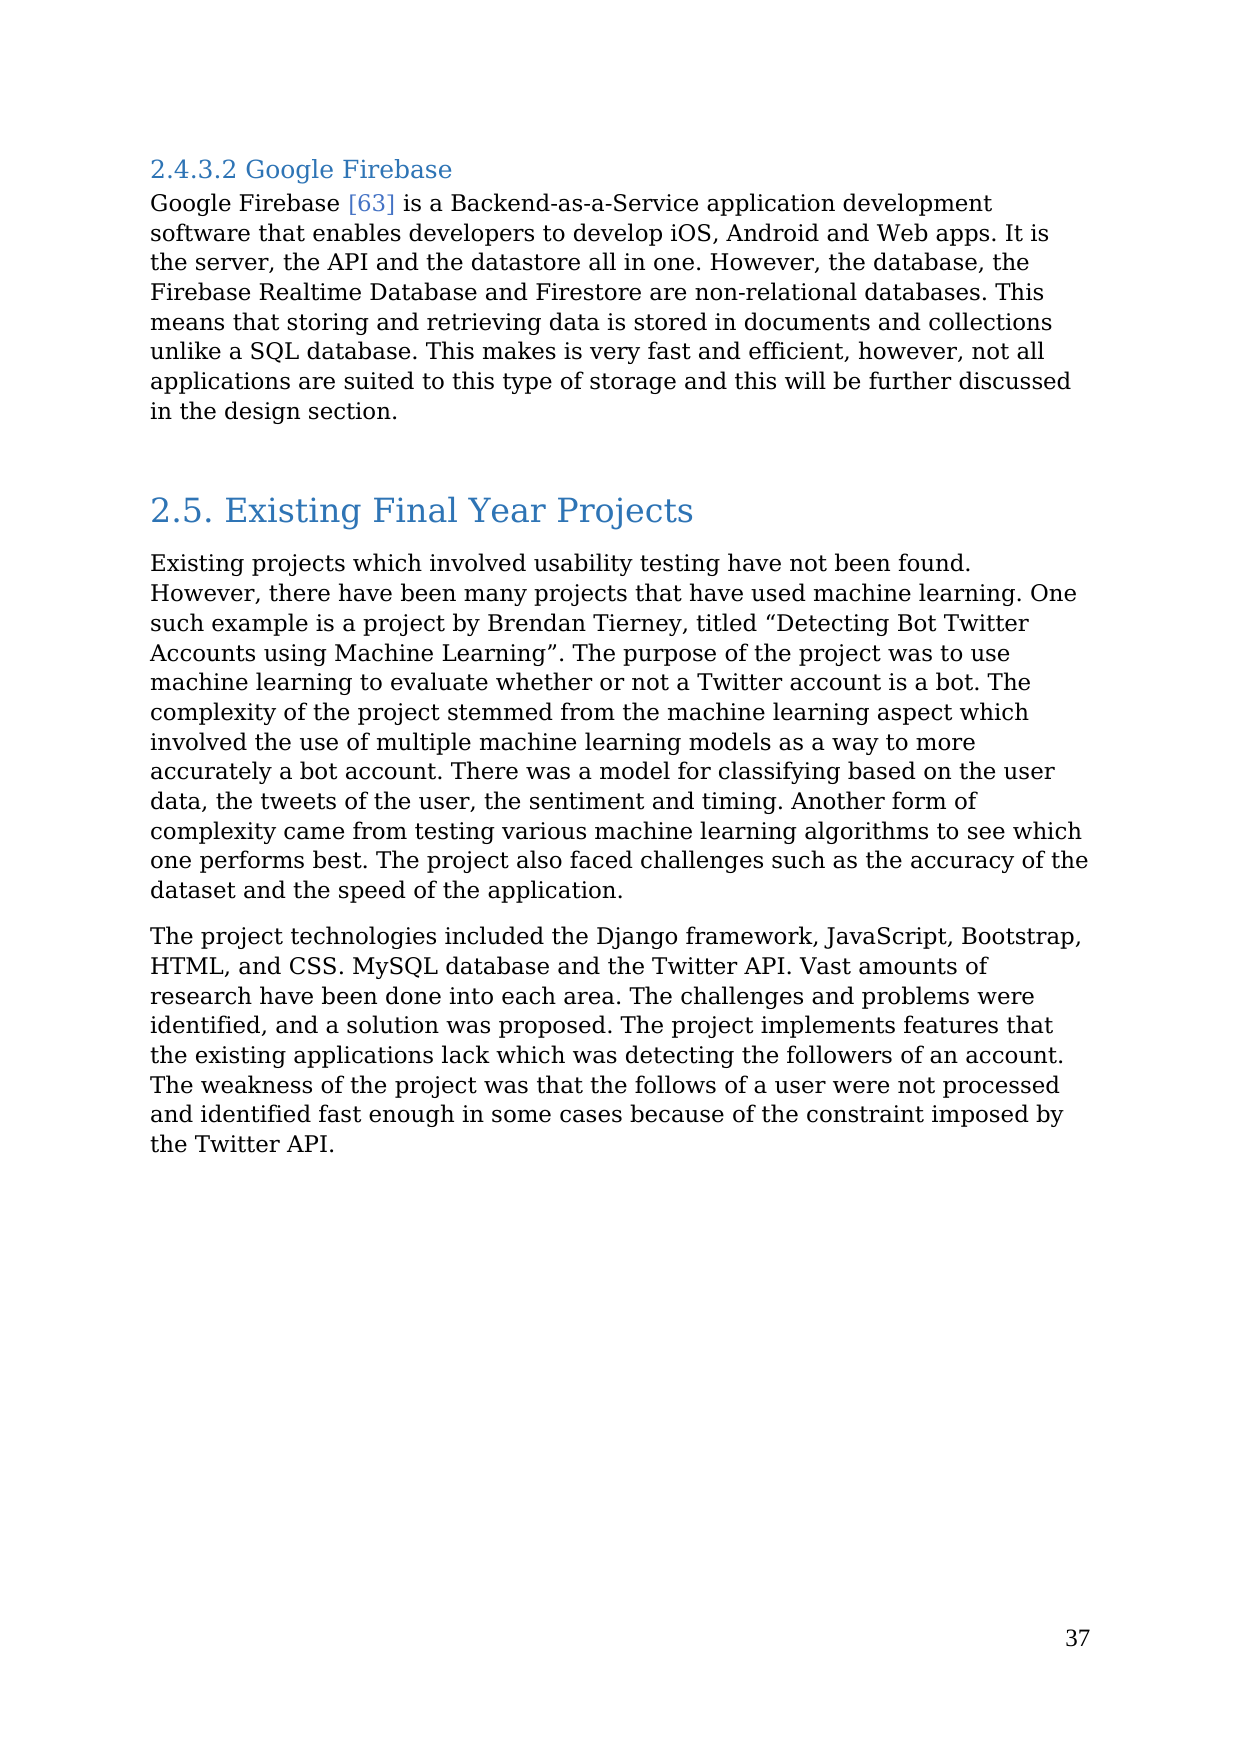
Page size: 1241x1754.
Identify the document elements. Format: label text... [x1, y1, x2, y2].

subtitle 2.4.3.2 Google Firebase [150, 154, 1090, 184]
text Existing projects which involved usability testing have not been found. However, there have been many projects that have used machine learning. One such example is a project by Brendan Tierney, titled “Detecting Bot Twitter Accounts using Machine Learning”. The purpose of the project was to use machine learning to evaluate whether or not a Twitter account is a bot. The complexity of the project stemmed from the machine learning aspect which involved the use of multiple machine learning models as a way to more accurately a bot account. There was a model for classifying based on the user data, the tweets of the user, the sentiment and timing. Another form of complexity came from testing various machine learning algorithms to see which one performs best. The project also faced challenges such as the accuracy of the dataset and the speed of the application. [150, 549, 1090, 903]
text Google Firebase [63] is a Backend-as-a-Service application development software that enables developers to develop iOS, Android and Web apps. It is the server, the API and the datastore all in one. However, the database, the Firebase Realtime Database and Firestore are non-relational databases. This means that storing and retrieving data is stored in documents and collections unlike a SQL database. This makes is very fast and efficient, however, not all applications are suited to this type of storage and this will be further discussed in the design section. [150, 189, 1090, 424]
subtitle 2.5. Existing Final Year Projects [150, 489, 1090, 529]
text The project technologies included the Django framework, JavaScript, Bootstrap, HTML, and CSS. MySQL database and the Twitter API. Vast amounts of research have been done into each area. The challenges and problems were identified, and a solution was proposed. The project implements features that the existing applications lack which was detecting the followers of an account. The weakness of the project was that the follows of a user were not processed and identified fast enough in some cases because of the constraint imposed by the Twitter API. [150, 922, 1090, 1157]
